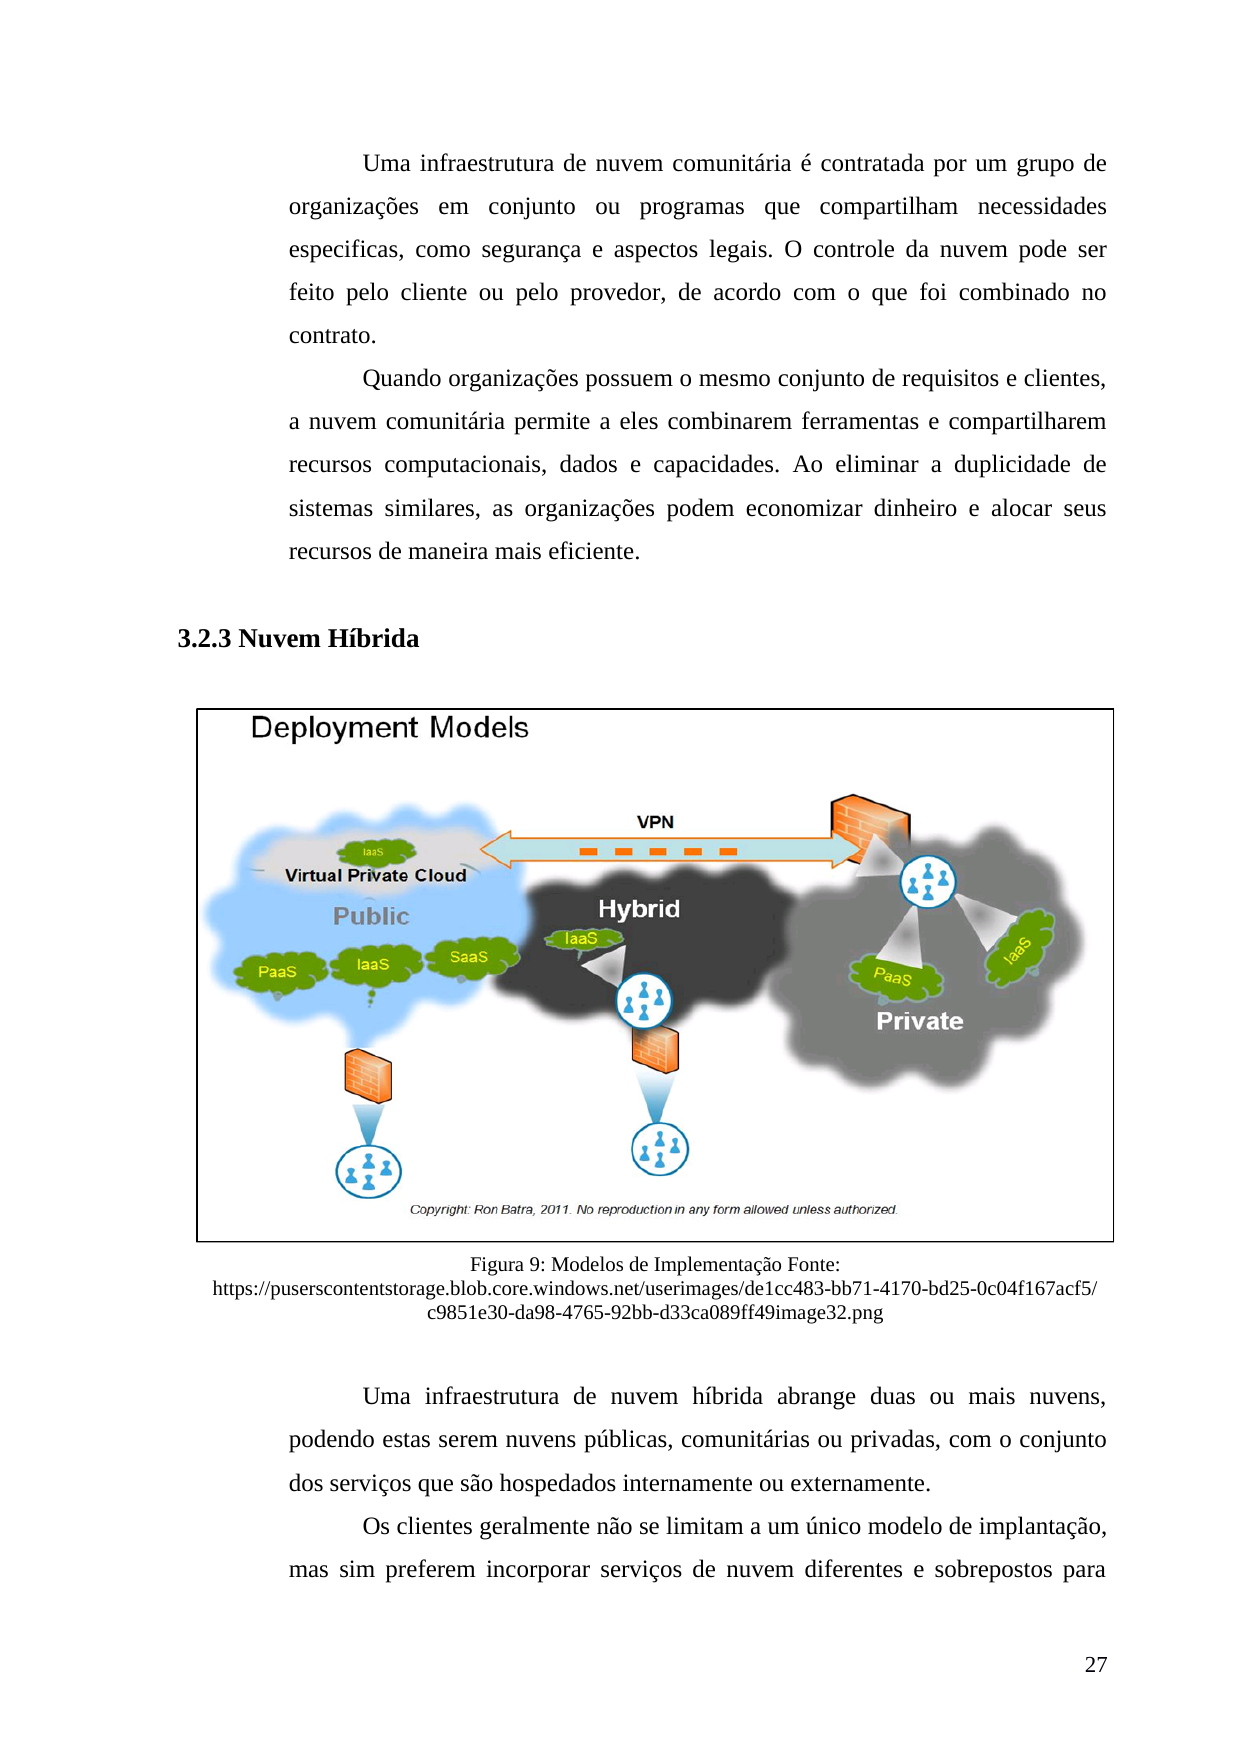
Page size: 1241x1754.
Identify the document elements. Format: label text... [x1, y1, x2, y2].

picture [195, 707, 1115, 1243]
text Uma infraestrutura de nuvem híbrida abrange duas ou mais nuvens, podendo estas serem nuvens públicas, comunitárias ou privadas, com o conjunto dos serviços que são hospedados internamente ou externamente. [288, 1381, 1107, 1496]
text Quando organizações possuem o mesmo conjunto de requisitos e clientes, a nuvem comunitária permite a eles combinarem ferramentas e compartilharem recursos computacionais, dados e capacidades. Ao eliminar a duplicidade de sistemas similares, as organizações podem economizar dinheiro e alocar seus recursos de maneira mais eficiente. [288, 363, 1107, 564]
subtitle 3.2.3 Nuvem Híbrida [177, 622, 1107, 653]
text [288, 1511, 1107, 1583]
text Uma infraestrutura de nuvem comunitária é contratada por um grupo de organizações em conjunto ou programas que compartilham necessidades especificas, como segurança e aspectos legais. O controle da nuvem pode ser feito pelo cliente ou pelo provedor, de acordo com o que foi combinado no contrato. [288, 148, 1107, 349]
